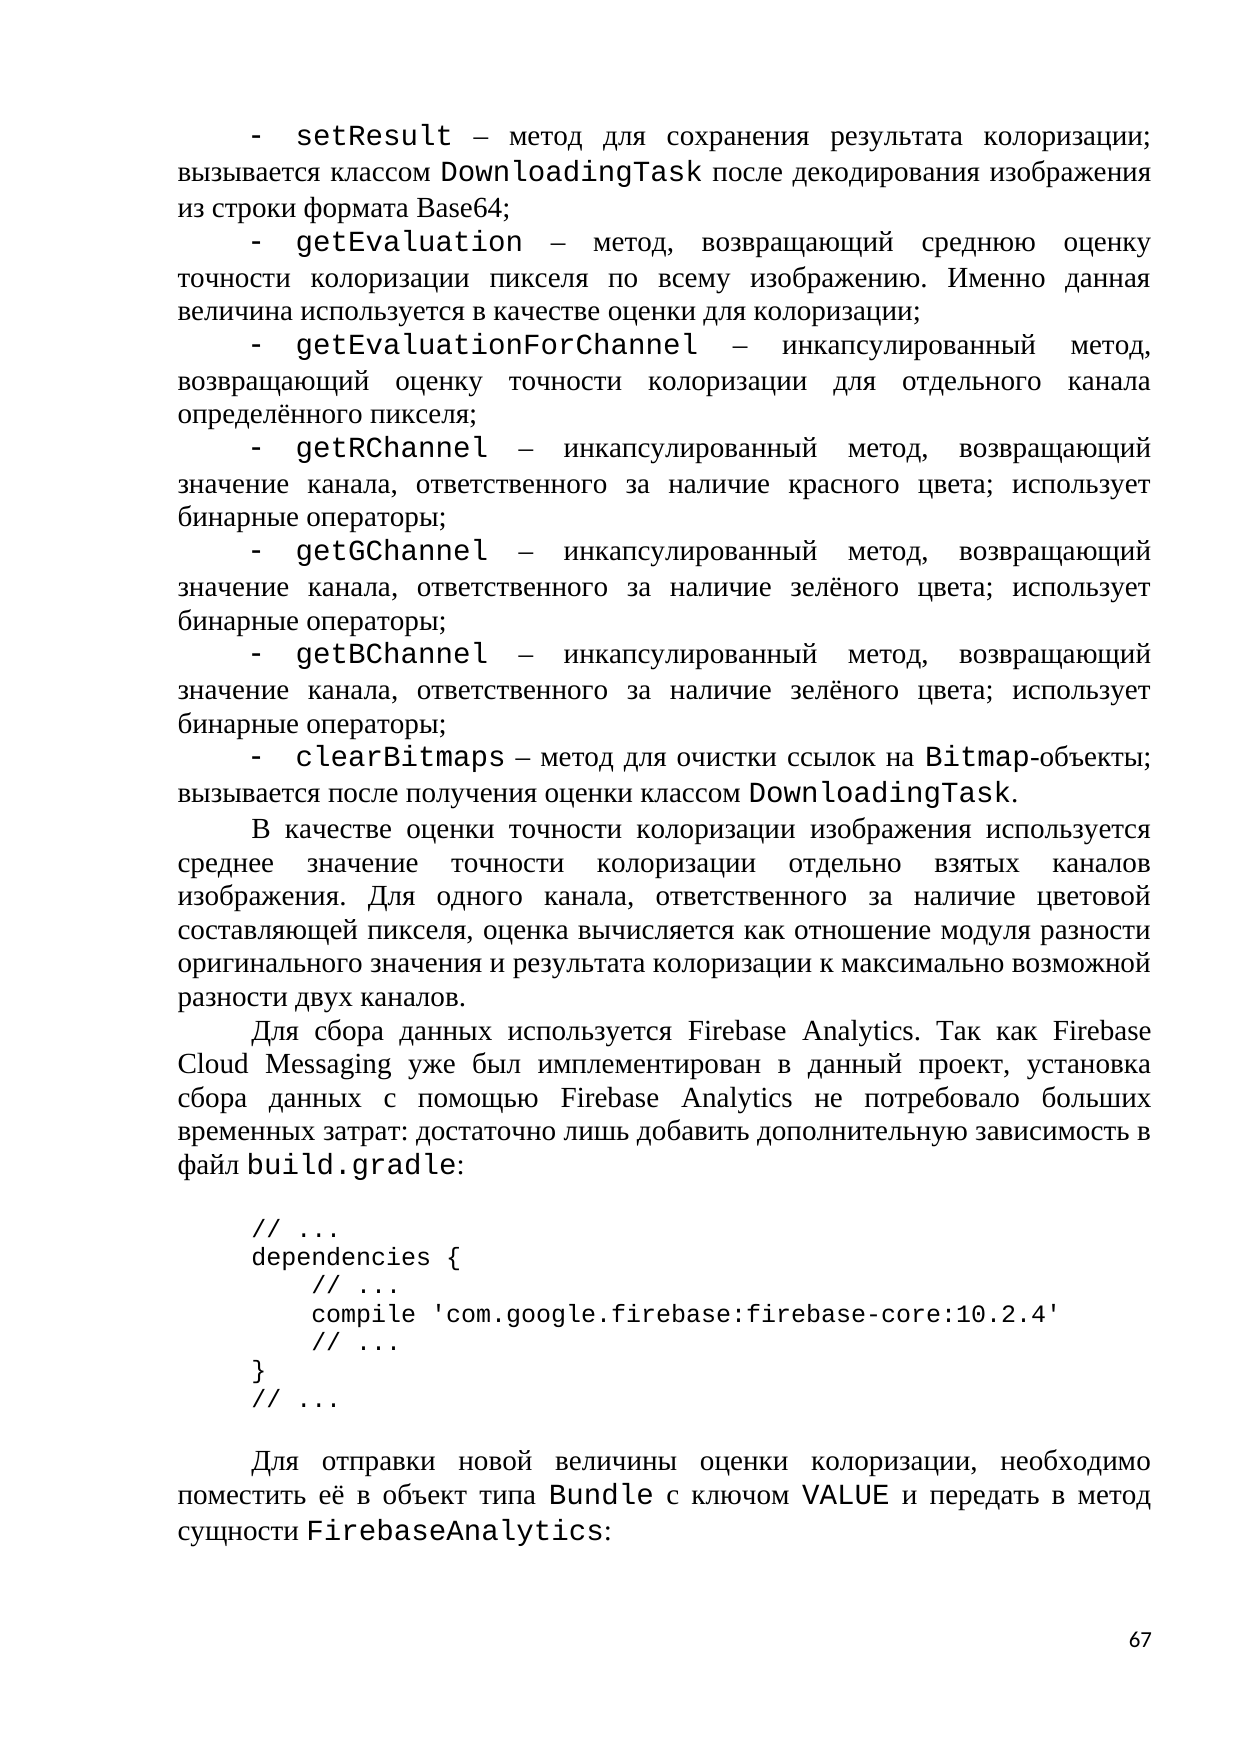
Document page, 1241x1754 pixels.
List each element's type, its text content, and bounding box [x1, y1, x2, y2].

list getGChannel – инкапсулированный метод, возвращающий значение канала, ответственного за наличие зелёного цвета; использует бинарные операторы; [177, 533, 1152, 636]
list setResult – метод для сохранения результата колоризации; вызывается классом DownloadingTask после декодирования изображения из строки формата Base64; [177, 118, 1152, 224]
list getRChannel – инкапсулированный метод, возвращающий значение канала, ответственного за наличие красного цвета; использует бинарные операторы; [177, 430, 1152, 533]
list getBChannel – инкапсулированный метод, возвращающий значение канала, ответственного за наличие зелёного цвета; использует бинарные операторы; [177, 636, 1152, 739]
list В качестве оценки точности колоризации изображения используется среднее значение точности колоризации отдельно взятых каналов изображения. Для одного канала, ответственного за наличие цветовой составляющей пикселя, оценка вычисляется как отношение модуля разности оригинального значения и результата колоризации к максимально возможной разности двух каналов. [177, 811, 1152, 1013]
list clearBitmaps – метод для очистки ссылок на Bitmap-объекты; вызывается после получения оценки классом DownloadingTask. [177, 739, 1152, 811]
text dependencies { // ... compile 'com.google.firebase:firebase-core:10.2.4' // ... } [251, 1245, 1152, 1386]
text // ... [251, 1386, 1152, 1415]
list getEvaluationForChannel – инкапсулированный метод, возвращающий оценку точности колоризации для отдельного канала определённого пикселя; [177, 327, 1152, 430]
list Для сбора данных используется Firebase Analytics. Так как Firebase Cloud Messaging уже был имплементирован в данный проект, установка сбора данных с помощью Firebase Analytics не потребовало больших временных затрат: достаточно лишь добавить дополнительную зависимость в файл build.gradle: [177, 1013, 1152, 1183]
text // ... [251, 1216, 1152, 1245]
list getEvaluation – метод, возвращающий среднюю оценку точности колоризации пикселя по всему изображению. Именно данная величина используется в качестве оценки для колоризации; [177, 224, 1152, 327]
list Для отправки новой величины оценки колоризации, необходимо поместить её в объект типа Bundle c ключом VALUE и передать в метод сущности FirebaseAnalytics: [177, 1443, 1152, 1549]
